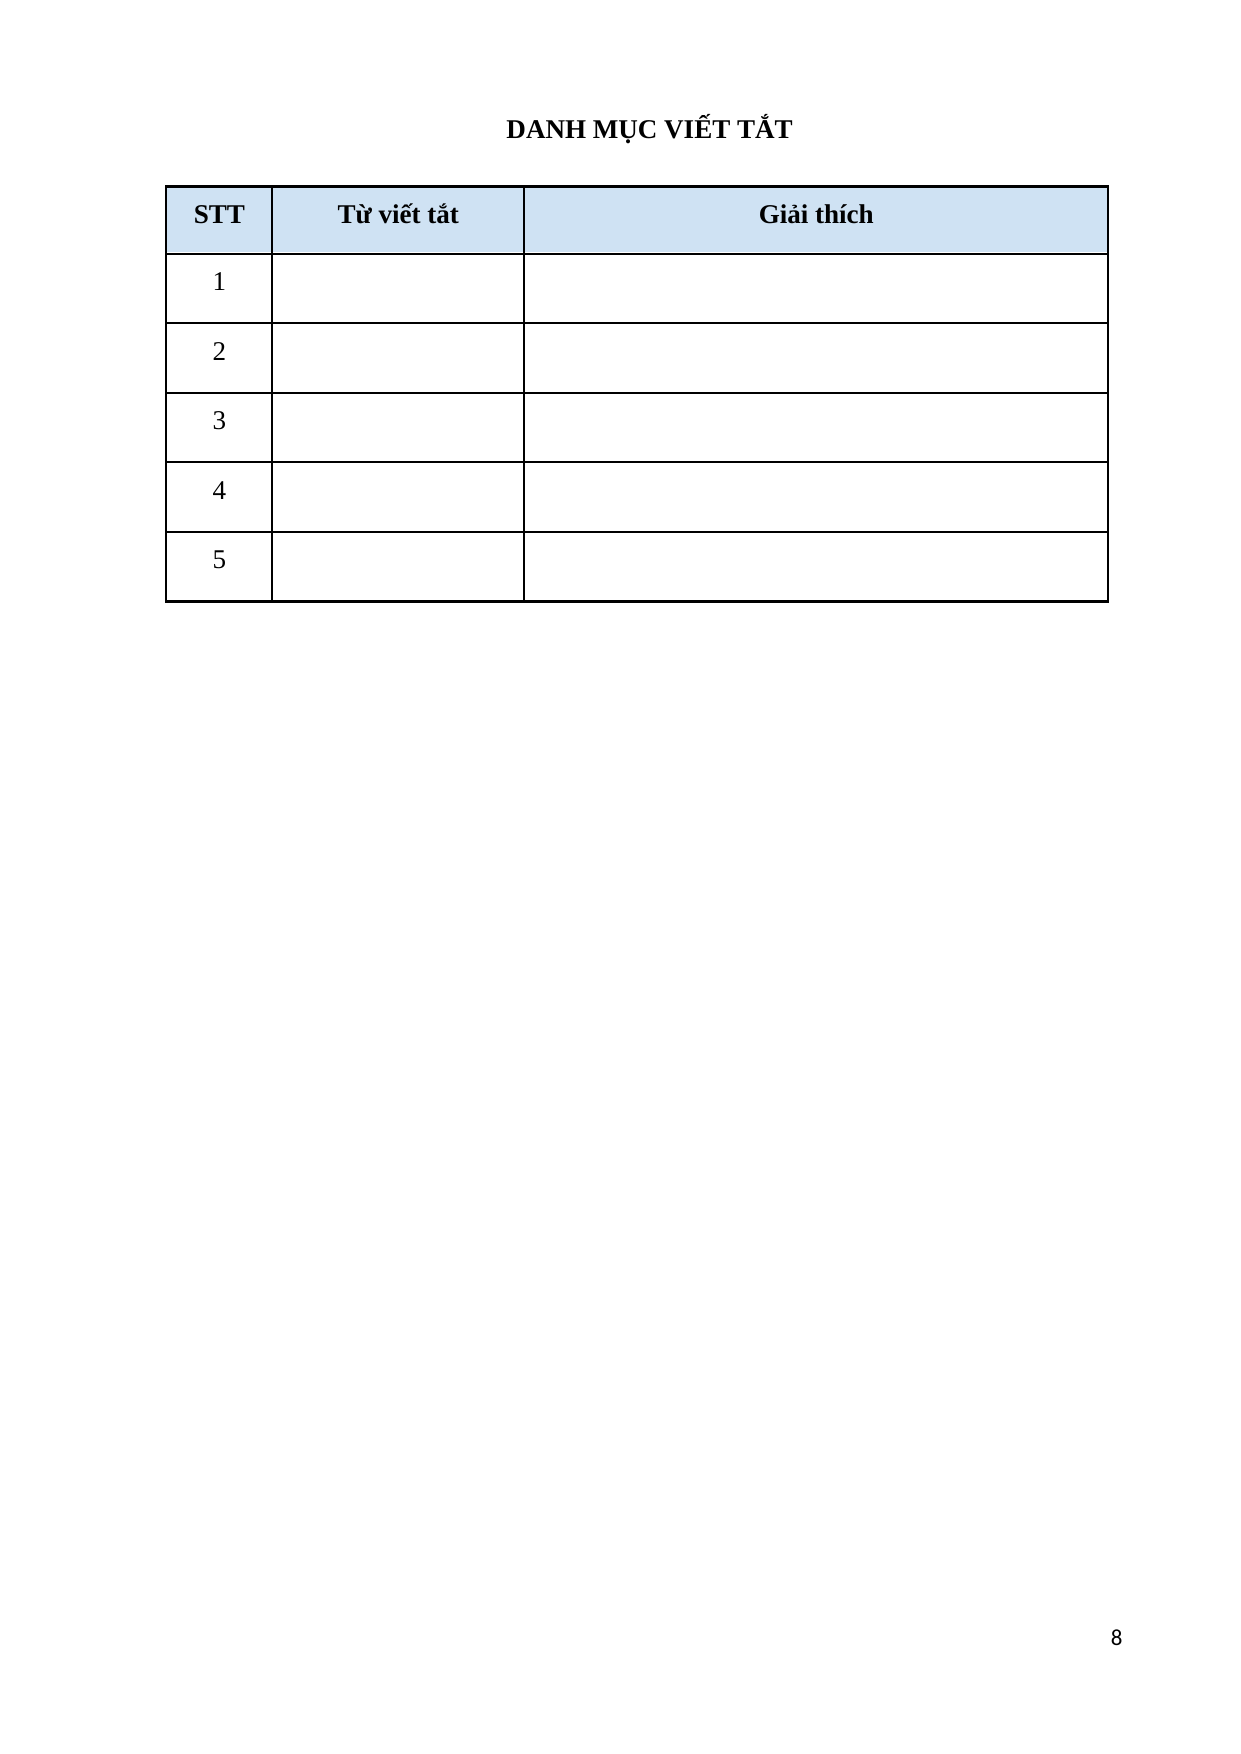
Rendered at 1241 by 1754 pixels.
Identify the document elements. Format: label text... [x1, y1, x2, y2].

table_cell 5 [167, 533, 271, 600]
table_cell [273, 463, 523, 531]
table_cell 1 [167, 255, 271, 322]
table_cell [525, 255, 1107, 322]
table_cell [273, 324, 523, 392]
table_header Giải thích [525, 188, 1107, 252]
table_cell [525, 394, 1107, 461]
table_cell 4 [167, 463, 271, 531]
table_cell [525, 533, 1107, 600]
table_header STT [167, 188, 271, 252]
table_header Từ viết tắt [273, 188, 523, 252]
table_cell [525, 463, 1107, 531]
table_cell [273, 255, 523, 322]
table_cell [525, 324, 1107, 392]
table_cell [273, 533, 523, 600]
table_cell 2 [167, 324, 271, 392]
table_cell [273, 394, 523, 461]
subtitle DANH MỤC VIẾT TẮT [177, 114, 1122, 145]
table_cell 3 [167, 394, 271, 461]
